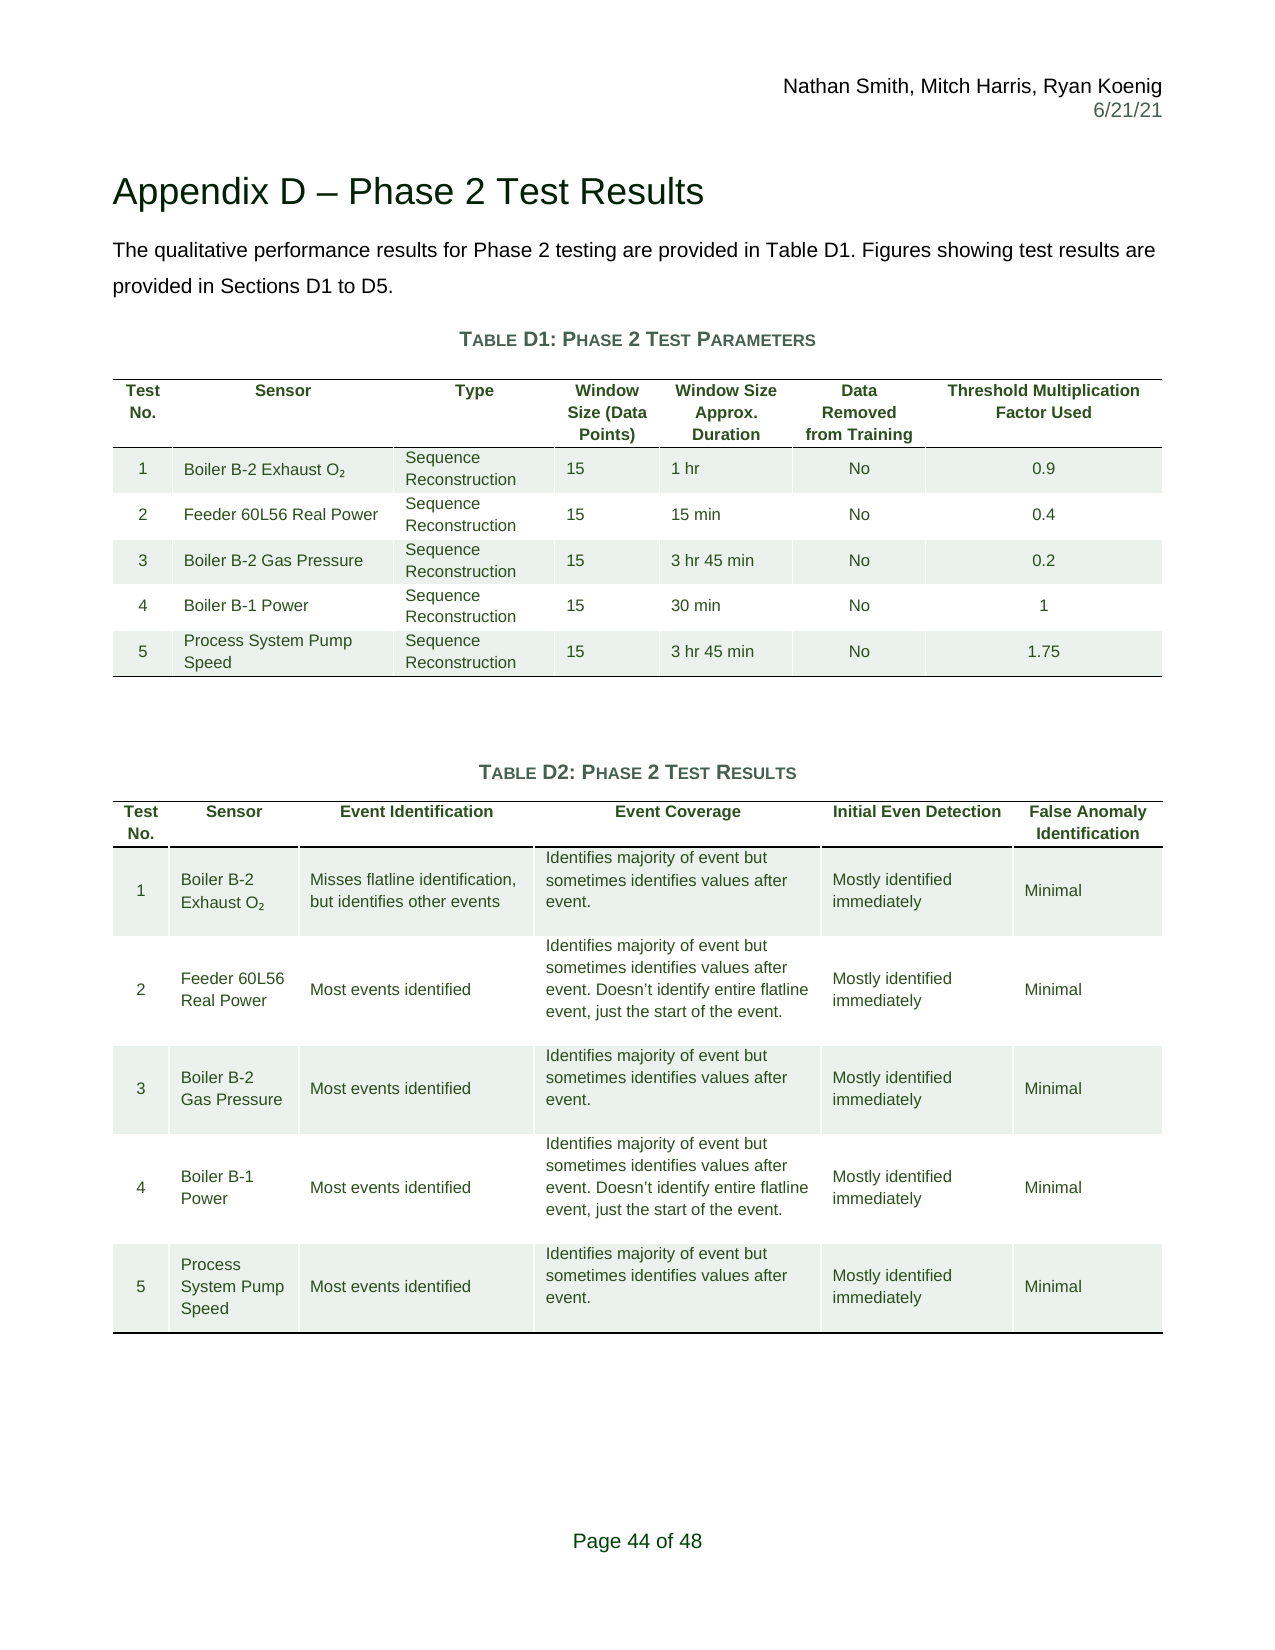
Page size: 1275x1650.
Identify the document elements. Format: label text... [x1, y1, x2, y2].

table_cell 15 min [660, 494, 792, 538]
table_cell Sequence Reconstruction [394, 494, 554, 538]
subtitle Appendix D – Phase 2 Test Results [112, 169, 1162, 212]
table_cell Identifies majority of event but sometimes identifies values after event. Doesn’t identify entire flatline event, just the start of the event. [535, 1134, 820, 1244]
table_cell Process System Pump Speed [173, 631, 393, 676]
table_cell 15 [555, 448, 659, 493]
table_cell Most events identified [300, 936, 533, 1046]
table_cell 3 [113, 1046, 168, 1134]
table_cell 1 [113, 848, 168, 936]
table_cell 15 [555, 494, 659, 538]
table_cell Minimal [1014, 1244, 1162, 1332]
table_cell 1 [926, 585, 1162, 630]
table_header Test No. [113, 380, 172, 447]
table_cell Mostly identified immediately [822, 848, 1012, 936]
table_header Type [394, 380, 555, 447]
table_cell 5 [113, 1244, 168, 1332]
table_header Threshold Multiplication Factor Used [926, 380, 1162, 447]
table_cell 15 [555, 540, 659, 584]
table_cell Identifies majority of event but sometimes identifies values after event. [535, 1244, 820, 1332]
table_cell Boiler B-2 Exhaust O₂ [170, 848, 298, 936]
table_cell 0.9 [926, 448, 1162, 493]
table_cell Minimal [1014, 848, 1162, 936]
table_cell Sequence Reconstruction [394, 540, 554, 584]
table_cell 3 hr 45 min [660, 540, 792, 584]
table_cell No [793, 540, 925, 584]
table_cell Mostly identified immediately [822, 1244, 1012, 1332]
table_cell 3 [113, 540, 172, 584]
table_header Test No. [113, 802, 169, 846]
table_cell Most events identified [300, 1134, 533, 1244]
table_cell Sequence Reconstruction [394, 448, 554, 493]
table_cell Mostly identified immediately [822, 936, 1012, 1046]
table_cell Identifies majority of event but sometimes identifies values after event. Doesn’t identify entire flatline event, just the start of the event. [535, 936, 820, 1046]
table_header Data Removed from Training [793, 380, 926, 447]
table_cell Identifies majority of event but sometimes identifies values after event. [535, 848, 820, 936]
table_cell Boiler B-1 Power [173, 585, 393, 630]
table_cell 30 min [660, 585, 792, 630]
table_cell Boiler B-2 Exhaust O₂ [173, 448, 393, 493]
text Table D1: Phase 2 Test Parameters [112, 327, 1162, 351]
table_cell Sequence Reconstruction [394, 585, 554, 630]
table_cell Minimal [1014, 1046, 1162, 1134]
table_cell 4 [113, 585, 172, 630]
table_cell 2 [113, 936, 168, 1046]
table_header Event Coverage [534, 802, 821, 846]
table_cell 4 [113, 1134, 168, 1244]
text The qualitative performance results for Phase 2 testing are provided in Table D1. Figures showing test results are provided in Sections D1 to D5. [112, 238, 1162, 298]
table_header Window Size (Data Points) [555, 380, 659, 447]
table_header False Anomaly Identification [1013, 802, 1162, 846]
table_cell Minimal [1014, 936, 1162, 1046]
table_cell 1.75 [926, 631, 1162, 676]
table_cell Mostly identified immediately [822, 1046, 1012, 1134]
table_header Sensor [172, 380, 394, 447]
table_cell Process System Pump Speed [170, 1244, 298, 1332]
table_cell No [793, 448, 925, 493]
table_cell 2 [113, 494, 172, 538]
table_cell 0.4 [926, 494, 1162, 538]
table_cell No [793, 494, 925, 538]
table_cell Mostly identified immediately [822, 1134, 1012, 1244]
table_cell Minimal [1014, 1134, 1162, 1244]
table_cell Sequence Reconstruction [394, 631, 554, 676]
text Table D2: Phase 2 Test Results [112, 760, 1162, 784]
table_header Sensor [169, 802, 299, 846]
table_cell 15 [555, 585, 659, 630]
table_header Window Size Approx. Duration [660, 380, 793, 447]
table_cell Misses flatline identification, but identifies other events [300, 848, 533, 936]
table_cell No [793, 585, 925, 630]
table_cell Boiler B-2 Gas Pressure [170, 1046, 298, 1134]
table_cell 1 hr [660, 448, 792, 493]
table_header Initial Even Detection [821, 802, 1013, 846]
table_cell Feeder 60L56 Real Power [173, 494, 393, 538]
table_cell 5 [113, 631, 172, 676]
table_cell Most events identified [300, 1244, 533, 1332]
table_cell Boiler B-1 Power [170, 1134, 298, 1244]
table_cell Identifies majority of event but sometimes identifies values after event. [535, 1046, 820, 1134]
table_cell 15 [555, 631, 659, 676]
table_cell Boiler B-2 Gas Pressure [173, 540, 393, 584]
table_cell No [793, 631, 925, 676]
table_header Event Identification [299, 802, 534, 846]
table_cell Feeder 60L56 Real Power [170, 936, 298, 1046]
table_cell Most events identified [300, 1046, 533, 1134]
table_cell 0.2 [926, 540, 1162, 584]
table_cell 3 hr 45 min [660, 631, 792, 676]
table_cell 1 [113, 448, 172, 493]
